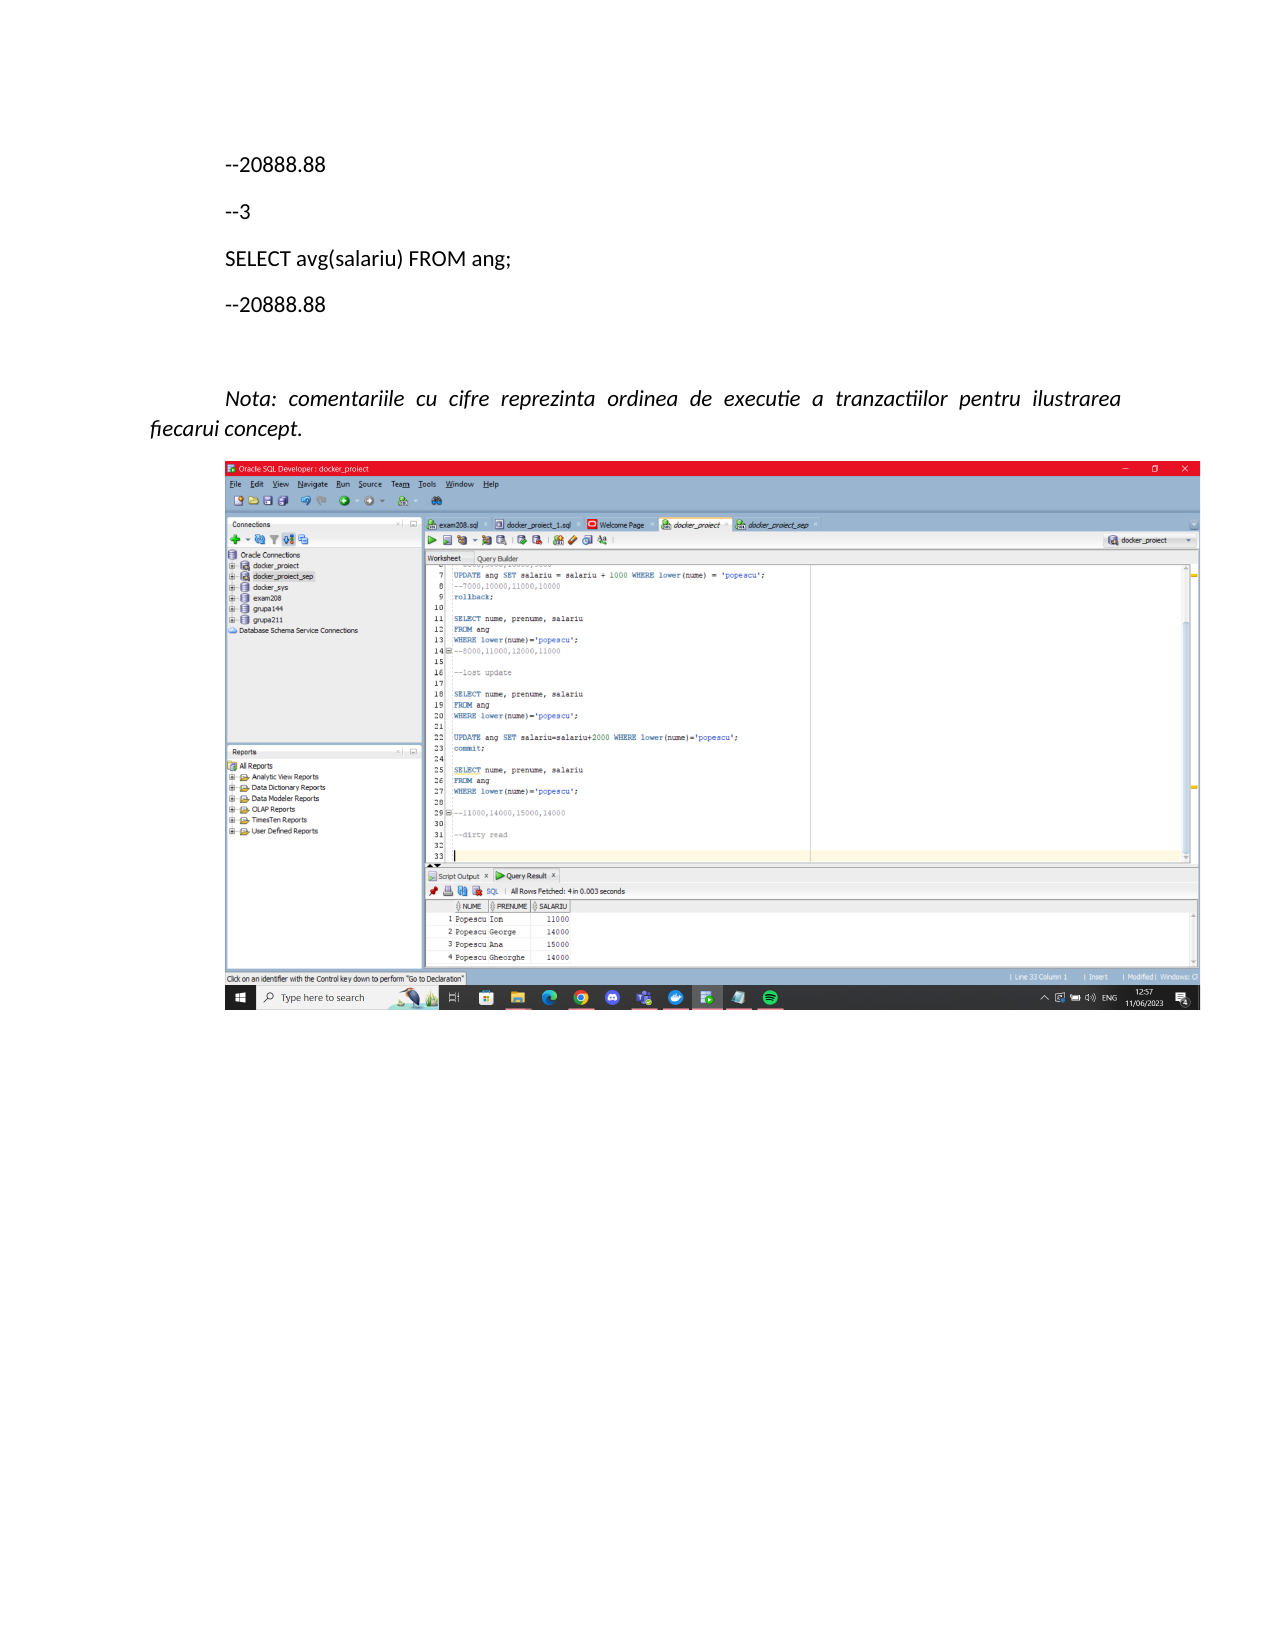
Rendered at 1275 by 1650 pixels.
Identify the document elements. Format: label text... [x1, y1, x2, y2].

text Nota: comentariile cu cifre reprezinta ordinea de executie a tranzactiilor pentru ilustrarea fiecarui concept. [150, 384, 1125, 443]
text --20888.88 [150, 150, 1125, 178]
text --3 [150, 197, 1125, 225]
text SELECT avg(salariu) FROM ang; [150, 244, 1125, 272]
picture [225, 461, 1200, 1010]
text --20888.88 [150, 291, 1125, 319]
